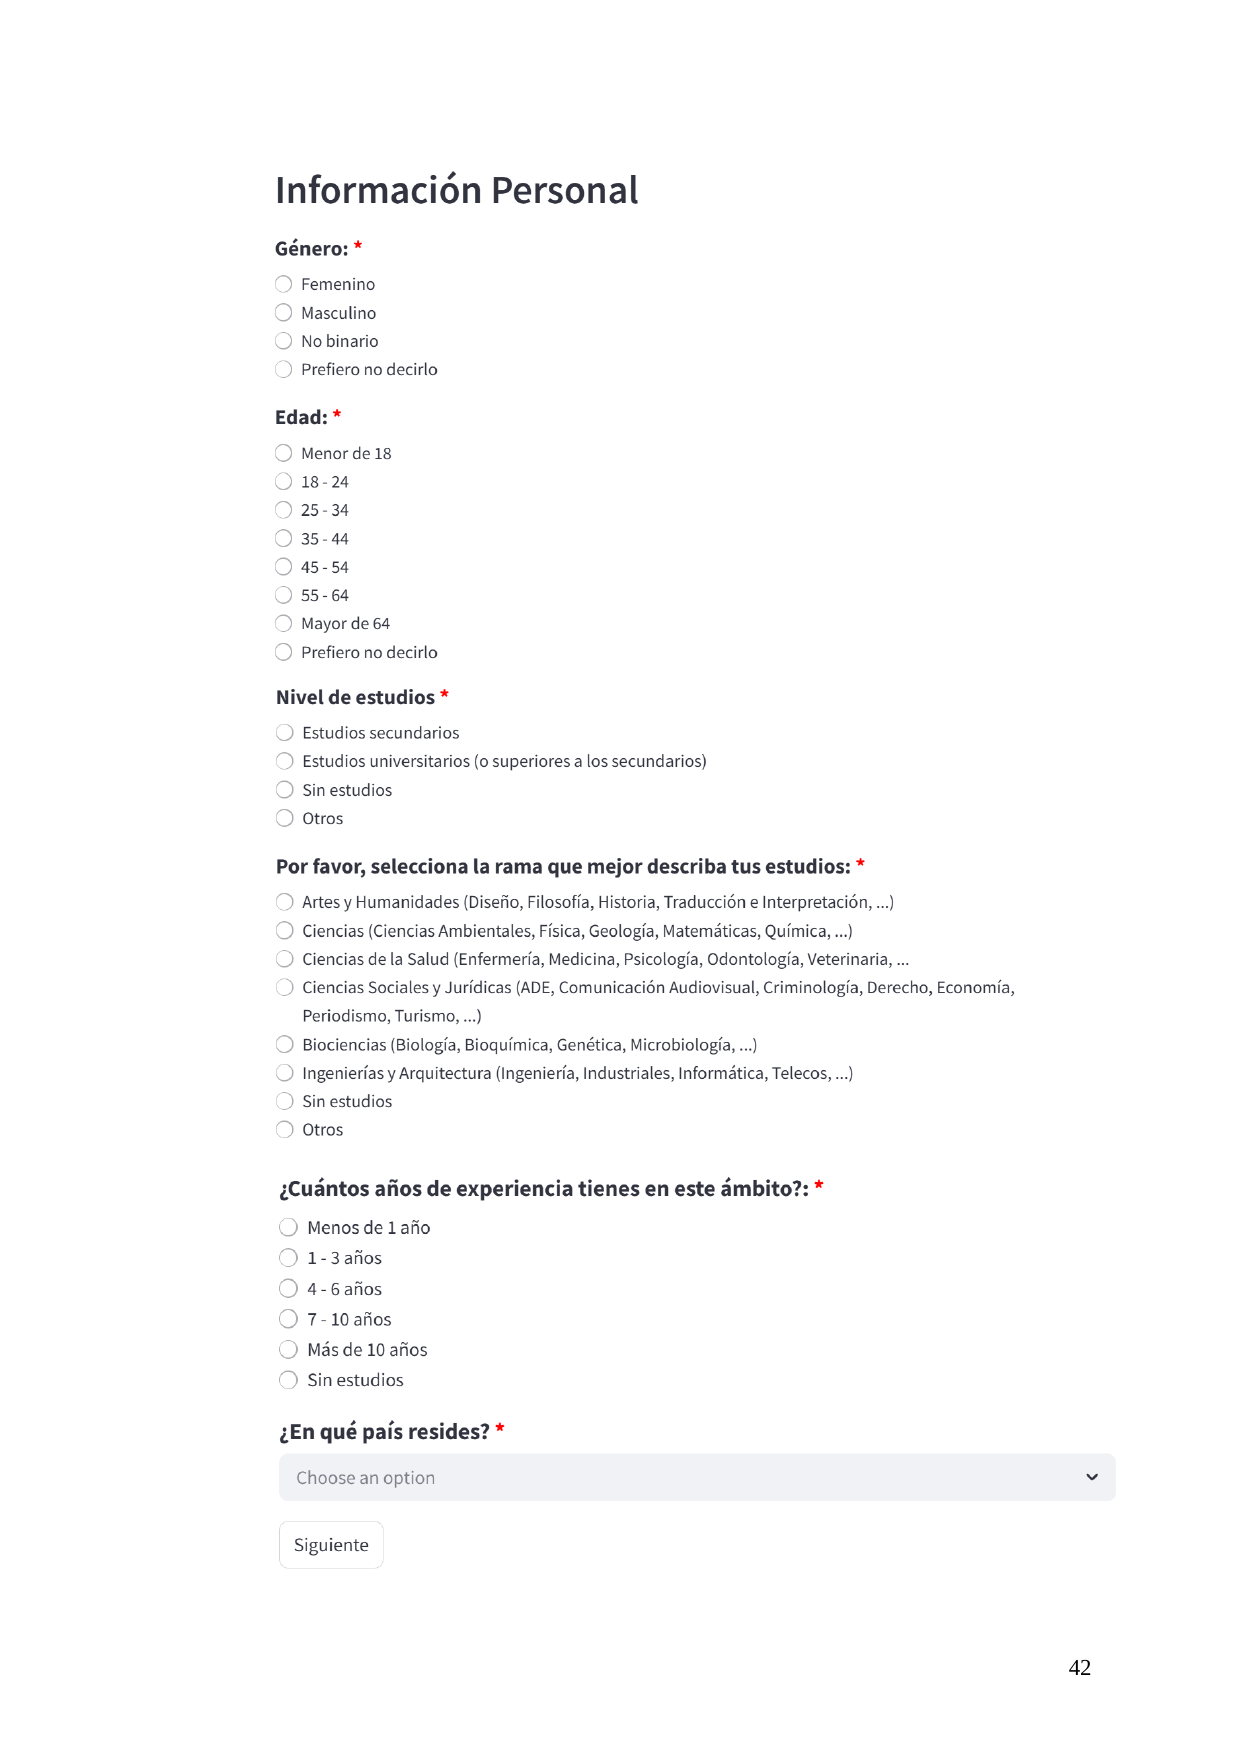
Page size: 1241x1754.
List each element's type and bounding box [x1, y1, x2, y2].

picture [222, 147, 1166, 1587]
